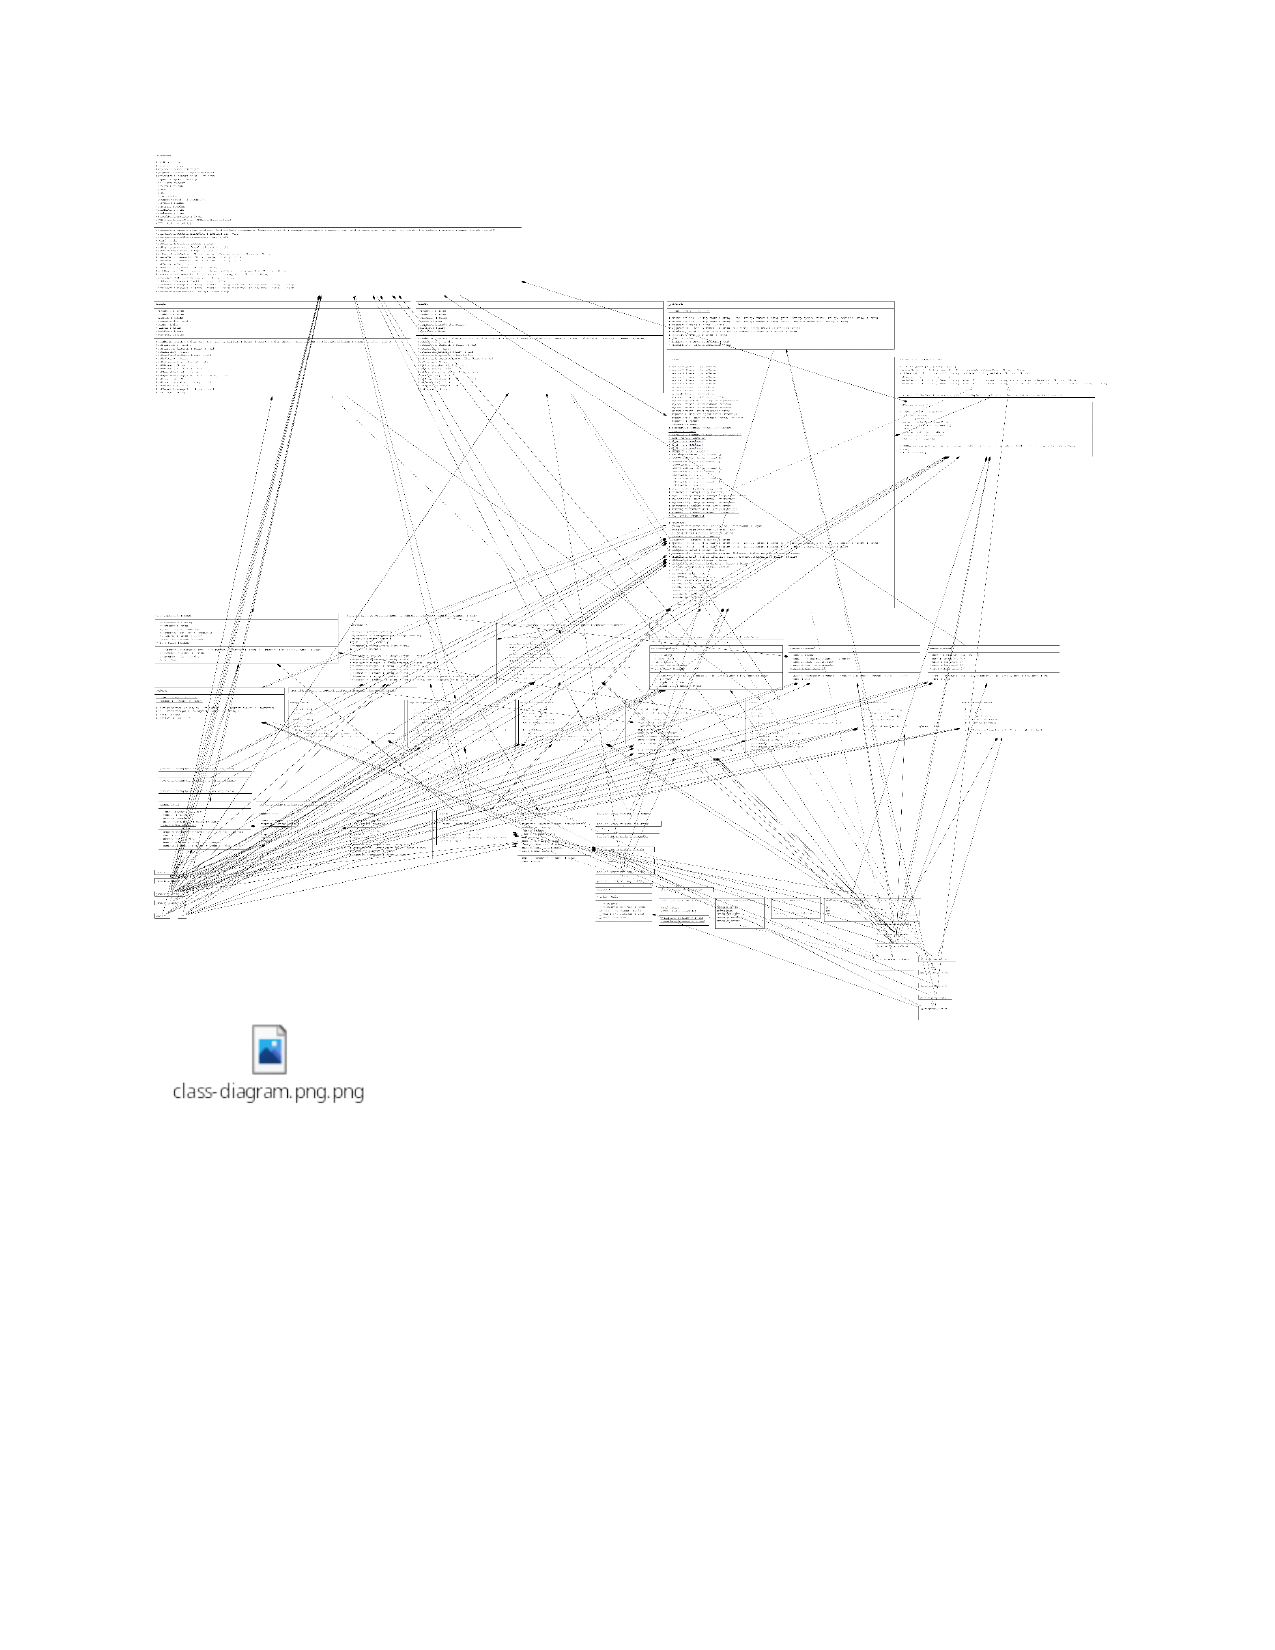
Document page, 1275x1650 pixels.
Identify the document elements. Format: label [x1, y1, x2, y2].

picture [150, 150, 1125, 1023]
